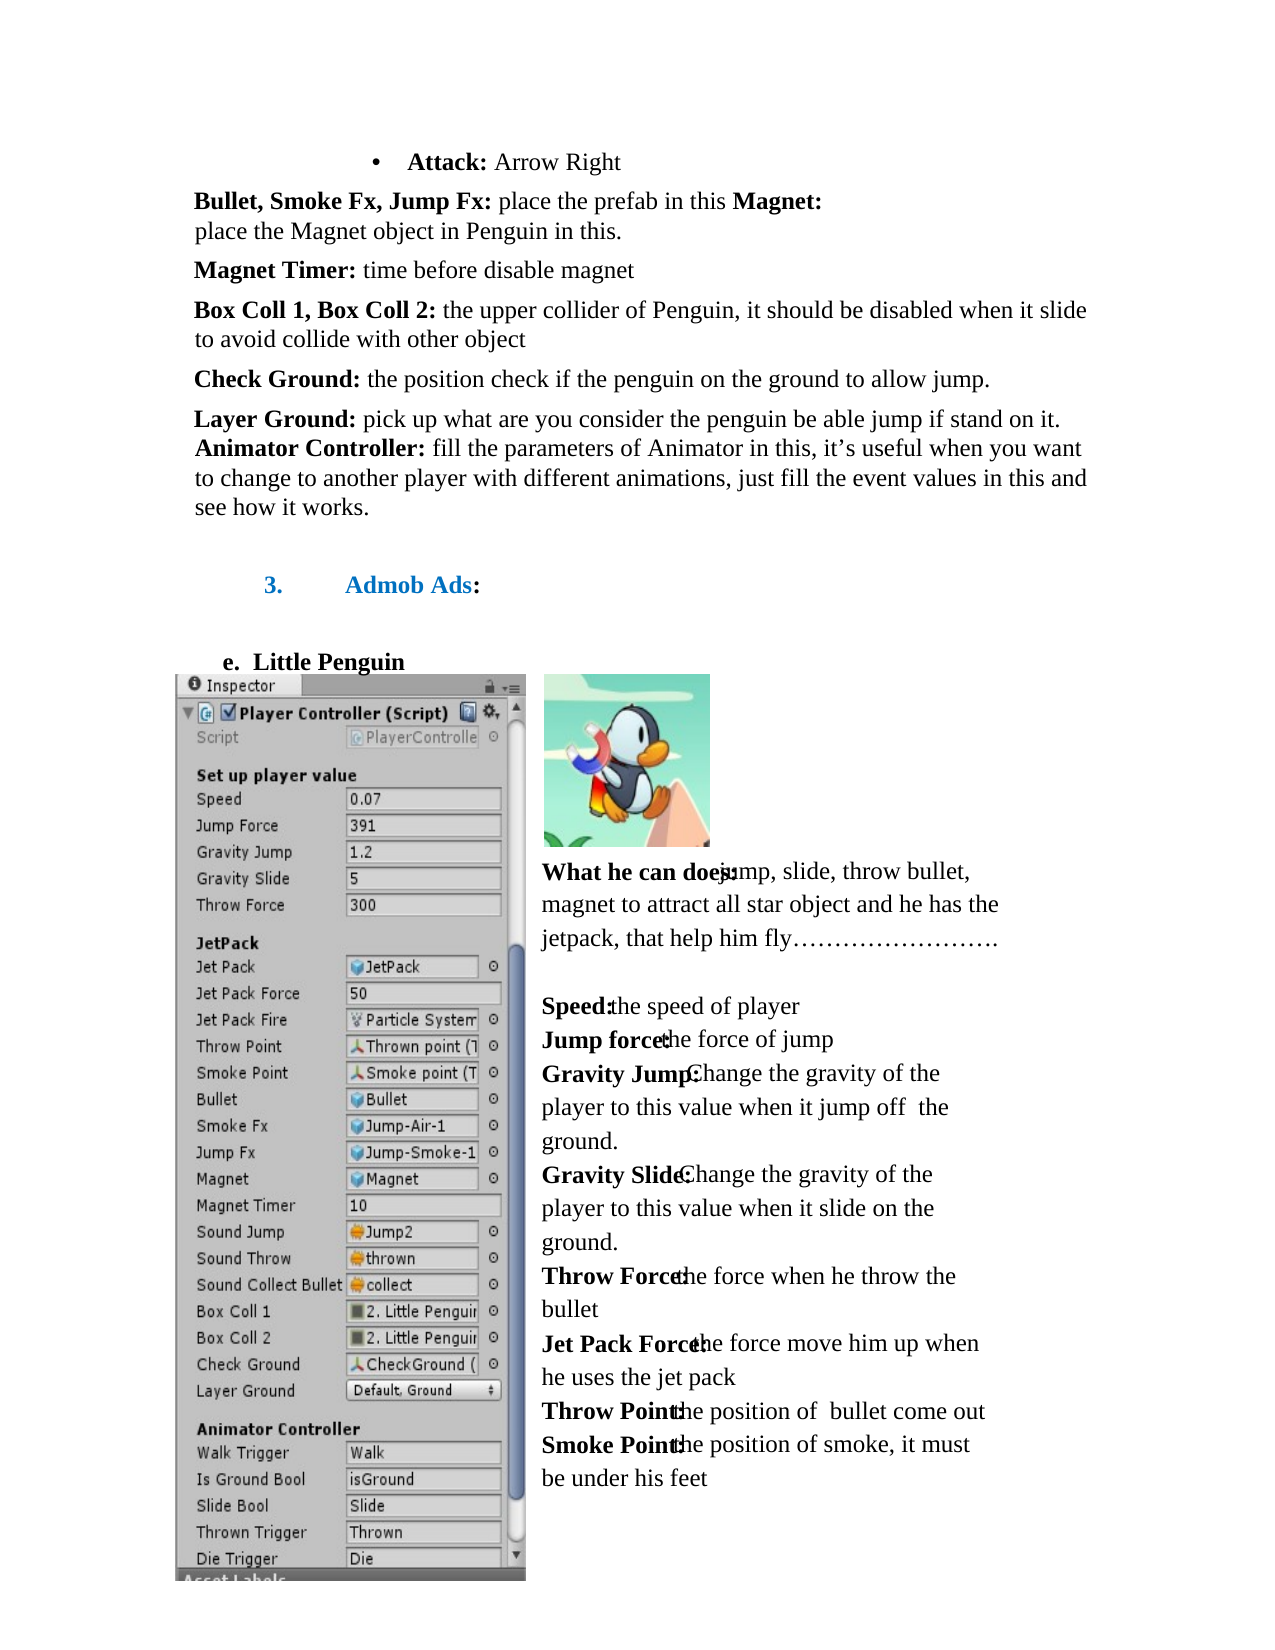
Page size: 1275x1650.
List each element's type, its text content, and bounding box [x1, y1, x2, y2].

picture [175, 674, 526, 1581]
list Attack: Arrow Right [372, 147, 1100, 175]
text Layer Ground: pick up what are you consider the penguin be able jump if stand on it. Animator Controller: fill the parameters of Animator in this, it’s useful when you want to change to another player with different animations, just fill the event values in this and see how it works. [193, 404, 1100, 521]
text Bullet, Smoke Fx, Jump Fx: place the prefab in this Magnet: place the Magnet object in Penguin in this. [193, 186, 836, 244]
list Admob Ads: [229, 570, 1102, 599]
text Box Coll 1, Box Coll 2: the upper collider of Penguin, it should be disabled when it slide to avoid collide with other object [193, 295, 1100, 353]
text Magnet Timer: time before disable magnet [193, 256, 1100, 284]
picture [544, 674, 710, 847]
text Check Ground: the position check if the penguin on the ground to allow jump. [193, 364, 1100, 393]
